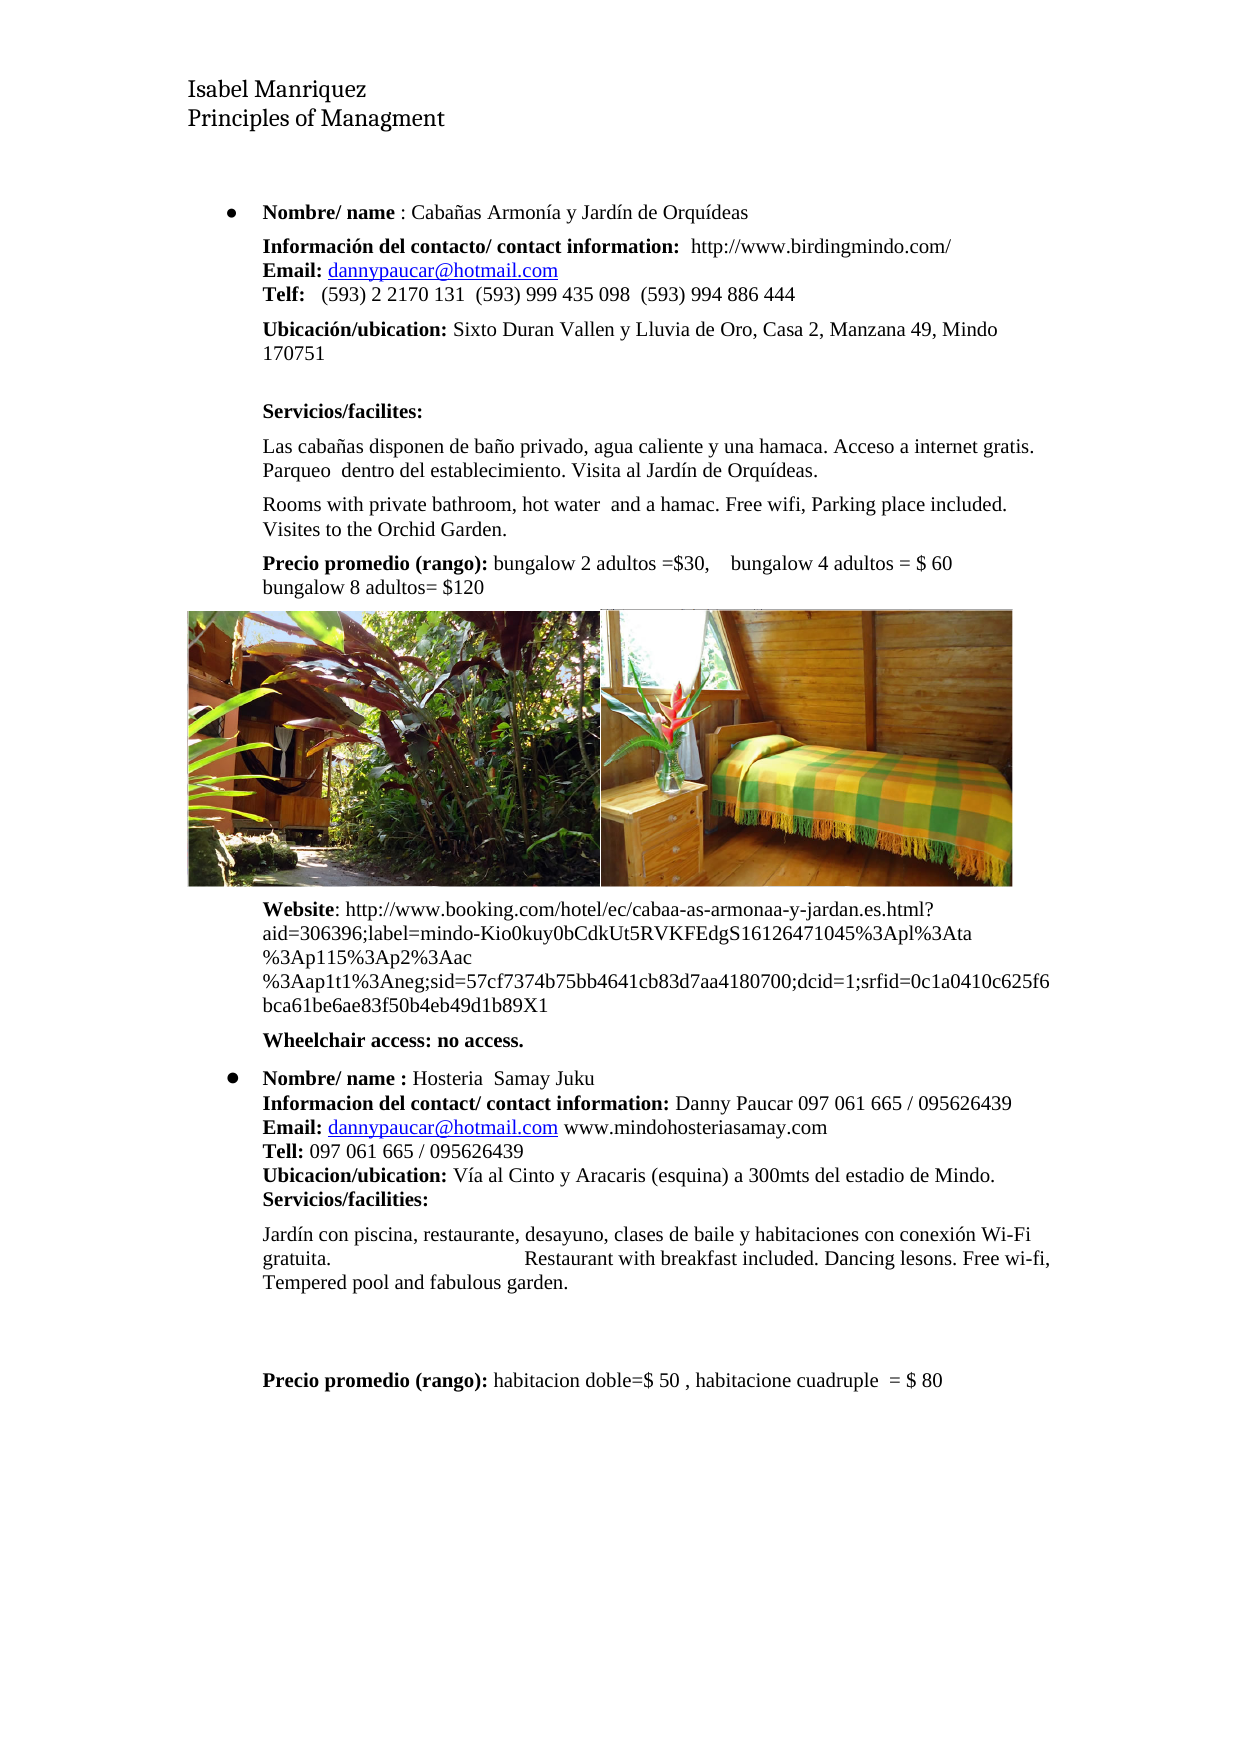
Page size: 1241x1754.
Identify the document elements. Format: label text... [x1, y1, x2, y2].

text Website: http://www.booking.com/hotel/ec/cabaa-as-armonaa-y-jardan.es.html?aid=306396;label=mindo-Kio0kuy0bCdkUt5RVKFEdgS16126471045%3Apl%3Ata%3Ap115%3Ap2%3Aac%3Aap1t1%3Aneg;sid=57cf7374b75bb4641cb83d7aa4180700;dcid=1;srfid=0c1a0410c625f6bca61be6ae83f50b4eb49d1b89X1 [262, 897, 1053, 1017]
text Wheelchair access: no access. [262, 1028, 1053, 1052]
list Nombre/ name : Hosteria Samay Juku Informacion del contact/ contact information: Danny Paucar 097 061 665 / 095626439 Email: dannypaucar@hotmail.com www.mindohosteriasamay.com Tell: 097 061 665 / 095626439 Ubicacion/ubication: Vía al Cinto y Aracaris (esquina) a 300mts del estadio de Mindo. Servicios/facilities: [225, 1062, 1053, 1211]
list Nombre/ name : Cabañas Armonía y Jardín de Orquídeas [225, 199, 1053, 224]
text Las cabañas disponen de baño privado, agua caliente y una hamaca. Acceso a internet gratis. Parqueo dentro del establecimiento. Visita al Jardín de Orquídeas. [262, 434, 1053, 482]
text Rooms with private bathroom, hot water and a hamac. Free wifi, Parking place included. Visites to the Orchid Garden. [262, 492, 1053, 541]
text Jardín con piscina, restaurante, desayuno, clases de baile y habitaciones con conexión Wi-Fi gratuita. Restaurant with breakfast included. Dancing lesons. Free wi-fi, Tempered pool and fabulous garden. [262, 1222, 1053, 1294]
text Información del contacto/ contact information: http://www.birdingmindo.com/ Email: dannypaucar@hotmail.com Telf: (593) 2 2170 131 (593) 999 435 098 (593) 994 886 444 [262, 234, 1053, 306]
text Ubicación/ubication: Sixto Duran Vallen y Lluvia de Oro, Casa 2, Manzana 49, Mindo 170751 [262, 317, 1053, 365]
text Servicios/facilites: [262, 375, 1053, 423]
text Precio promedio (rango): bungalow 2 adultos =$30, bungalow 4 adultos = $ 60 bungalow 8 adultos= $120 [262, 551, 1053, 599]
picture [187, 609, 1013, 887]
text Precio promedio (rango): habitacion doble=$ 50 , habitacione cuadruple = $ 80 [262, 1344, 1053, 1392]
